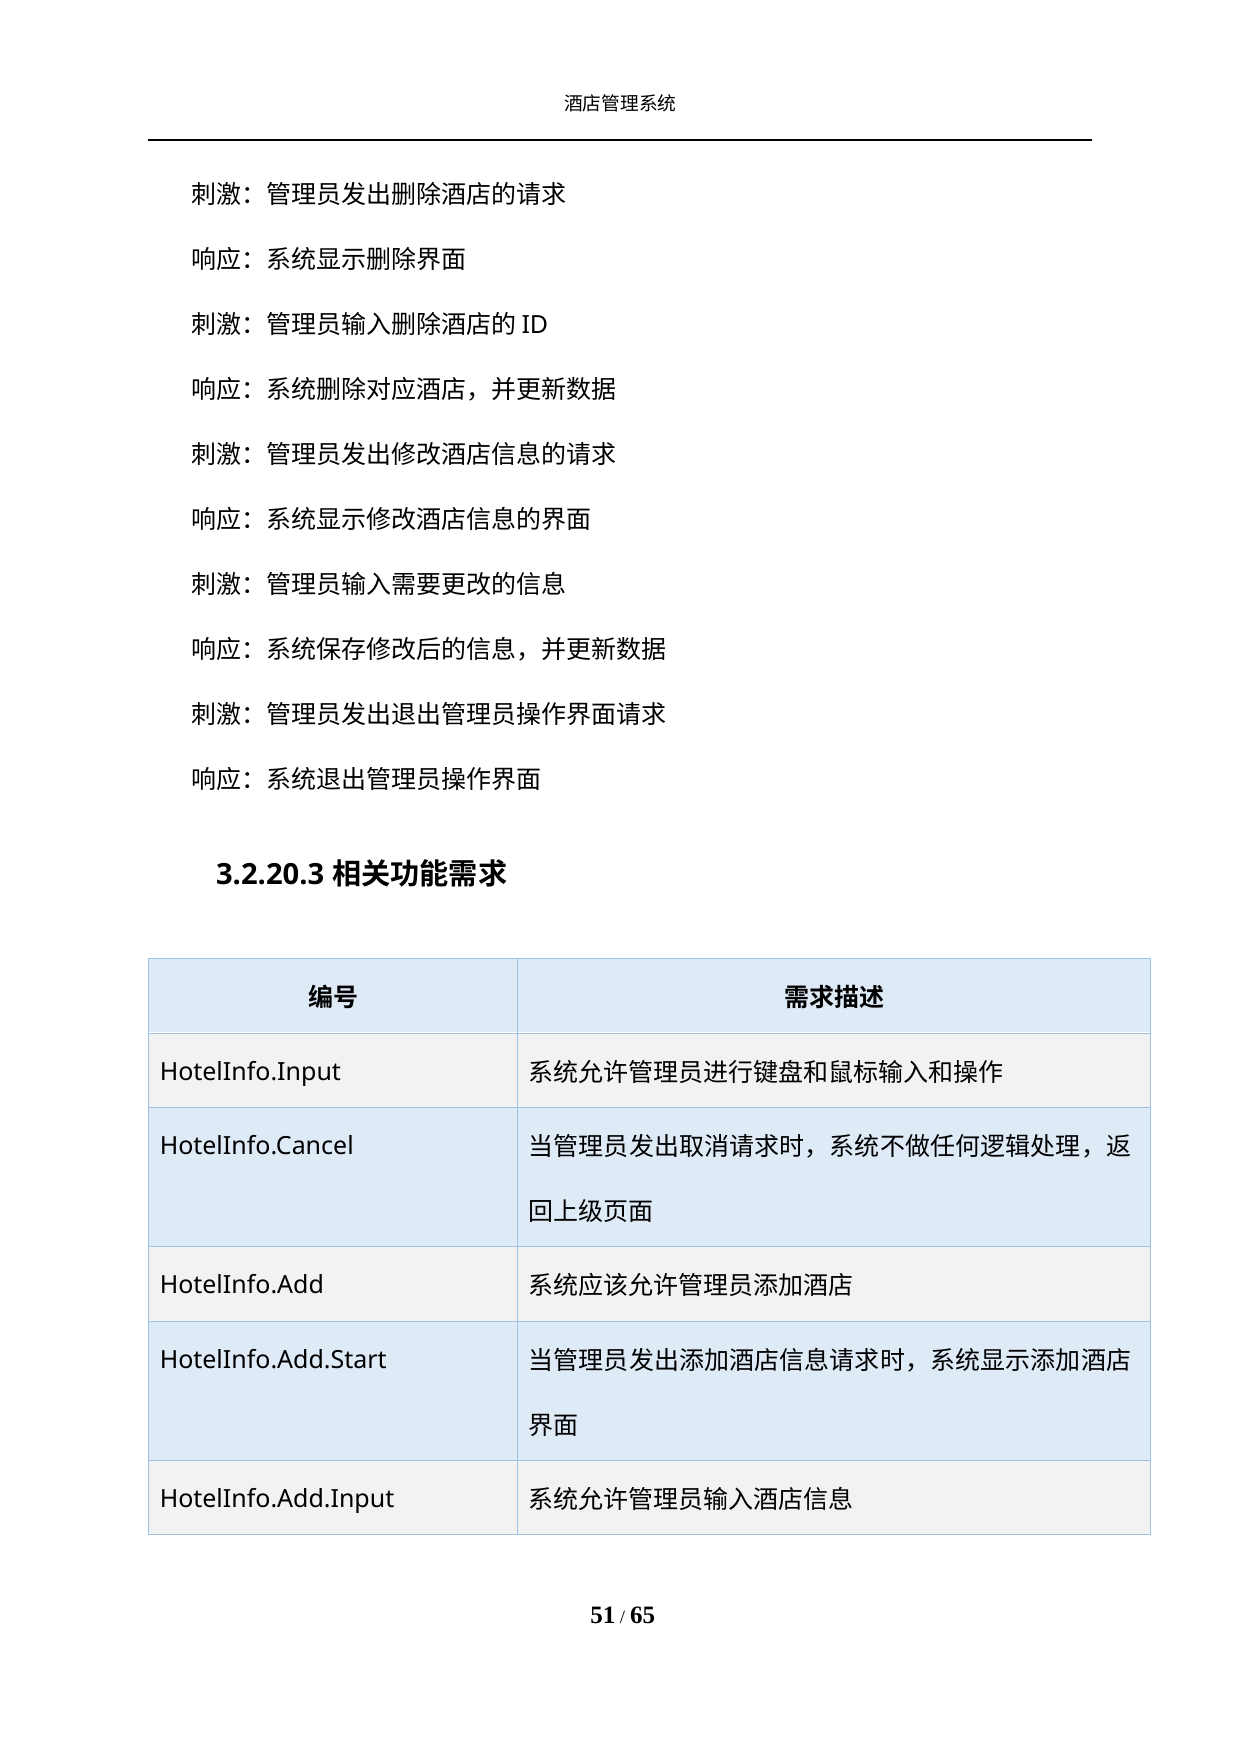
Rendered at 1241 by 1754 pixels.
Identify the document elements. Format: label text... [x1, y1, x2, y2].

table_cell 当管理员发出取消请求时，系统不做任何逻辑处理，返回上级页面 [518, 1108, 1150, 1246]
table_cell 系统应该允许管理员添加酒店 [518, 1247, 1150, 1321]
table_cell HotelInfo.Cancel [149, 1108, 517, 1246]
text 刺激：管理员输入需要更改的信息 [148, 550, 1092, 615]
text 刺激：管理员发出退出管理员操作界面请求 [148, 680, 1092, 745]
text 响应：系统显示修改酒店信息的界面 [148, 485, 1092, 550]
text 刺激：管理员发出删除酒店的请求 [148, 160, 1092, 225]
text 刺激：管理员发出修改酒店信息的请求 [148, 420, 1092, 485]
table_cell HotelInfo.Add.Input [149, 1461, 517, 1534]
table_cell 当管理员发出添加酒店信息请求时，系统显示添加酒店界面 [518, 1322, 1150, 1460]
table_cell 系统允许管理员进行键盘和鼠标输入和操作 [518, 1034, 1150, 1107]
text 响应：系统退出管理员操作界面 [148, 745, 1092, 810]
table_cell HotelInfo.Add.Start [149, 1322, 517, 1460]
table_cell HotelInfo.Input [149, 1034, 517, 1107]
text 响应：系统保存修改后的信息，并更新数据 [148, 615, 1092, 680]
table_header 编号 [149, 959, 517, 1032]
table_cell HotelInfo.Add [149, 1247, 517, 1321]
text 响应：系统显示删除界面 [148, 225, 1092, 290]
table_cell 系统允许管理员输入酒店信息 [518, 1461, 1150, 1534]
text 响应：系统删除对应酒店，并更新数据 [148, 355, 1092, 420]
text 刺激：管理员输入删除酒店的ID [148, 290, 1092, 355]
table_header 需求描述 [518, 959, 1150, 1032]
subtitle 3.2.20.3 相关功能需求 [148, 839, 1092, 904]
